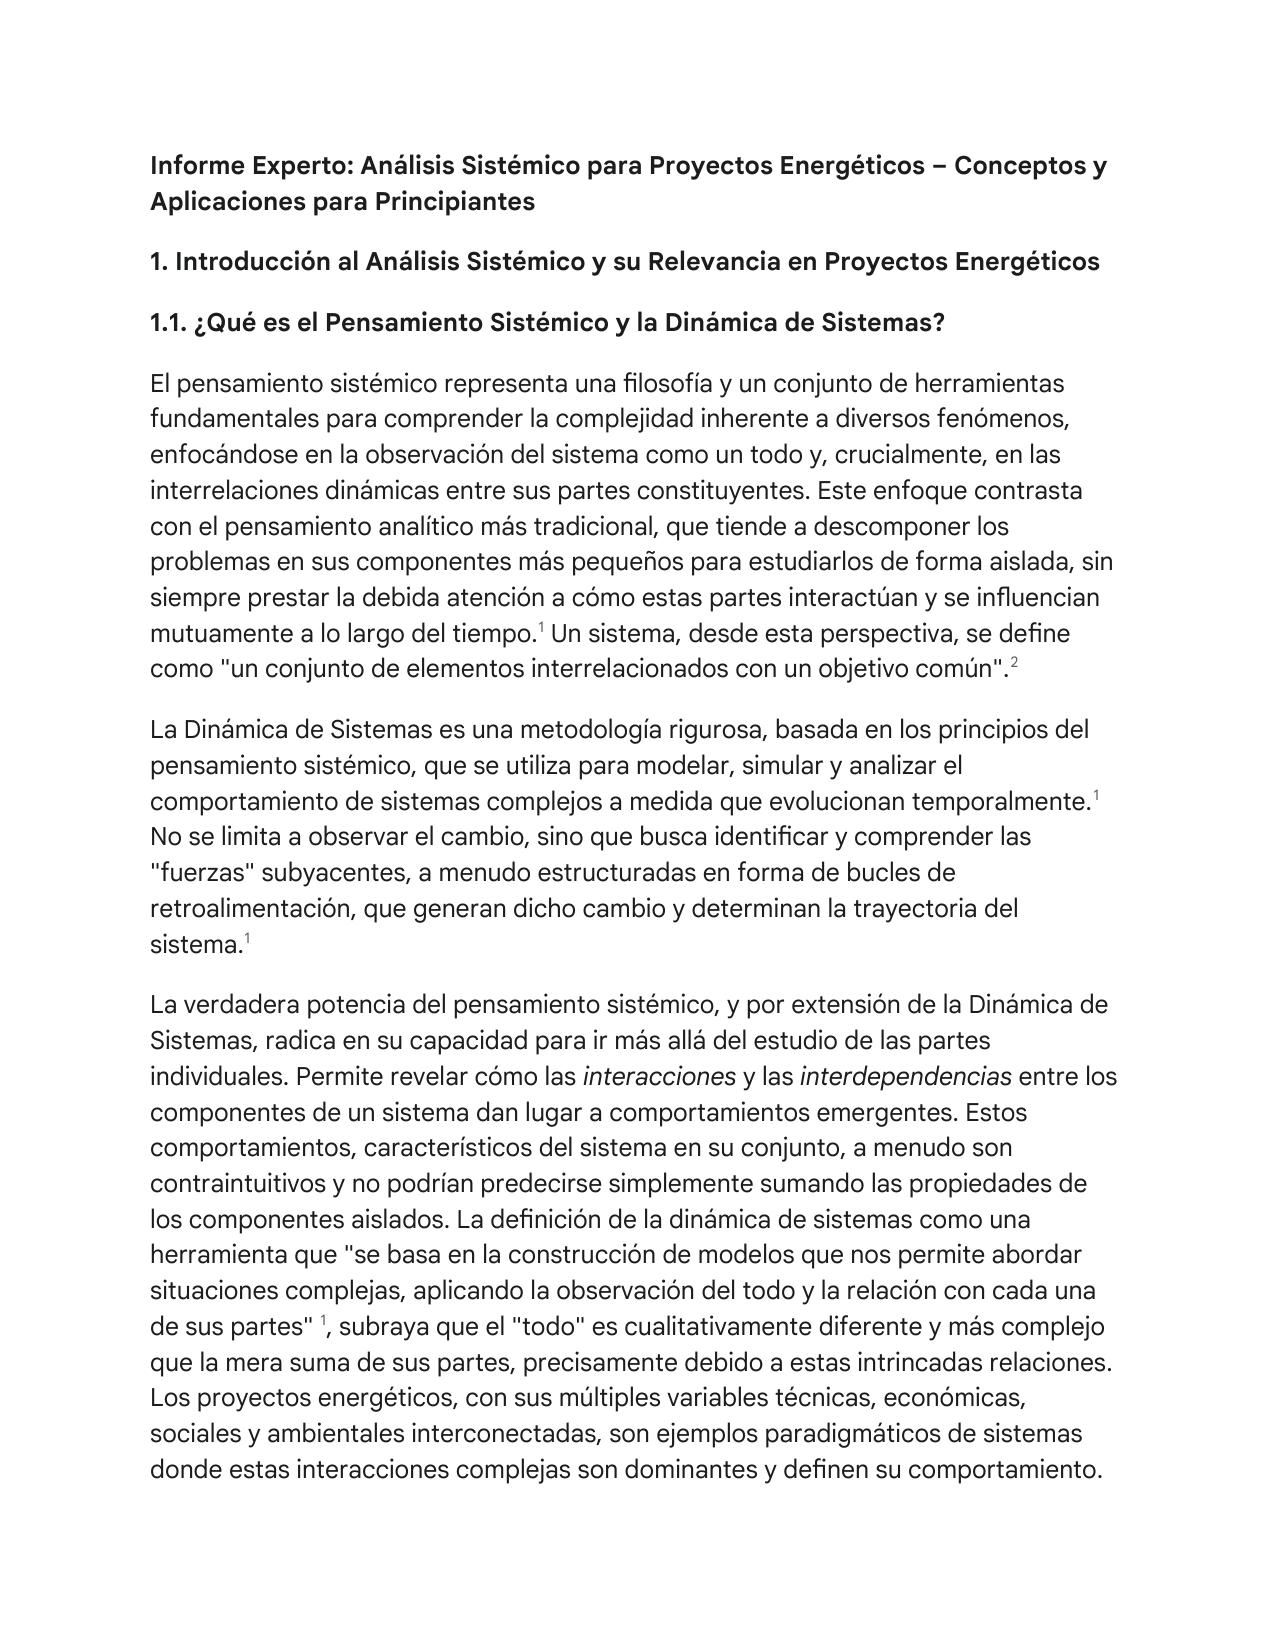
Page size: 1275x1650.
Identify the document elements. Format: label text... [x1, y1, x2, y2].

text 1. Introducción al Análisis Sistémico y su Relevancia en Proyectos Energéticos [150, 246, 1125, 278]
text Informe Experto: Análisis Sistémico para Proyectos Energéticos – Conceptos y Aplicaciones para Principiantes [150, 150, 1125, 217]
text 1.1. ¿Qué es el Pensamiento Sistémico y la Dinámica de Sistemas? [150, 307, 1125, 338]
text La verdadera potencia del pensamiento sistémico, y por extensión de la Dinámica de Sistemas, radica en su capacidad para ir más allá del estudio de las partes individuales. Permite revelar cómo las interacciones y las interdependencias entre los componentes de un sistema dan lugar a comportamientos emergentes. Estos comportamientos, característicos del sistema en su conjunto, a menudo son contraintuitivos y no podrían predecirse simplemente sumando las propiedades de los componentes aislados. La definición de la dinámica de sistemas como una herramienta que "se basa en la construcción de modelos que nos permite abordar situaciones complejas, aplicando la observación del todo y la relación con cada una de sus partes" 1, subraya que el "todo" es cualitativamente diferente y más complejo que la mera suma de sus partes, precisamente debido a estas intrincadas relaciones. Los proyectos energéticos, con sus múltiples variables técnicas, económicas, sociales y ambientales interconectadas, son ejemplos paradigmáticos de sistemas donde estas interacciones complejas son dominantes y definen su comportamiento. [150, 989, 1125, 1485]
text El pensamiento sistémico representa una filosofía y un conjunto de herramientas fundamentales para comprender la complejidad inherente a diversos fenómenos, enfocándose en la observación del sistema como un todo y, crucialmente, en las interrelaciones dinámicas entre sus partes constituyentes. Este enfoque contrasta con el pensamiento analítico más tradicional, que tiende a descomponer los problemas en sus componentes más pequeños para estudiarlos de forma aislada, sin siempre prestar la debida atención a cómo estas partes interactúan y se influencian mutuamente a lo largo del tiempo.1 Un sistema, desde esta perspectiva, se define como "un conjunto de elementos interrelacionados con un objetivo común".2 [150, 368, 1125, 685]
text La Dinámica de Sistemas es una metodología rigurosa, basada en los principios del pensamiento sistémico, que se utiliza para modelar, simular y analizar el comportamiento de sistemas complejos a medida que evolucionan temporalmente.1 No se limita a observar el cambio, sino que busca identificar y comprender las "fuerzas" subyacentes, a menudo estructuradas en forma de bucles de retroalimentación, que generan dicho cambio y determinan la trayectoria del sistema.1 [150, 714, 1125, 960]
